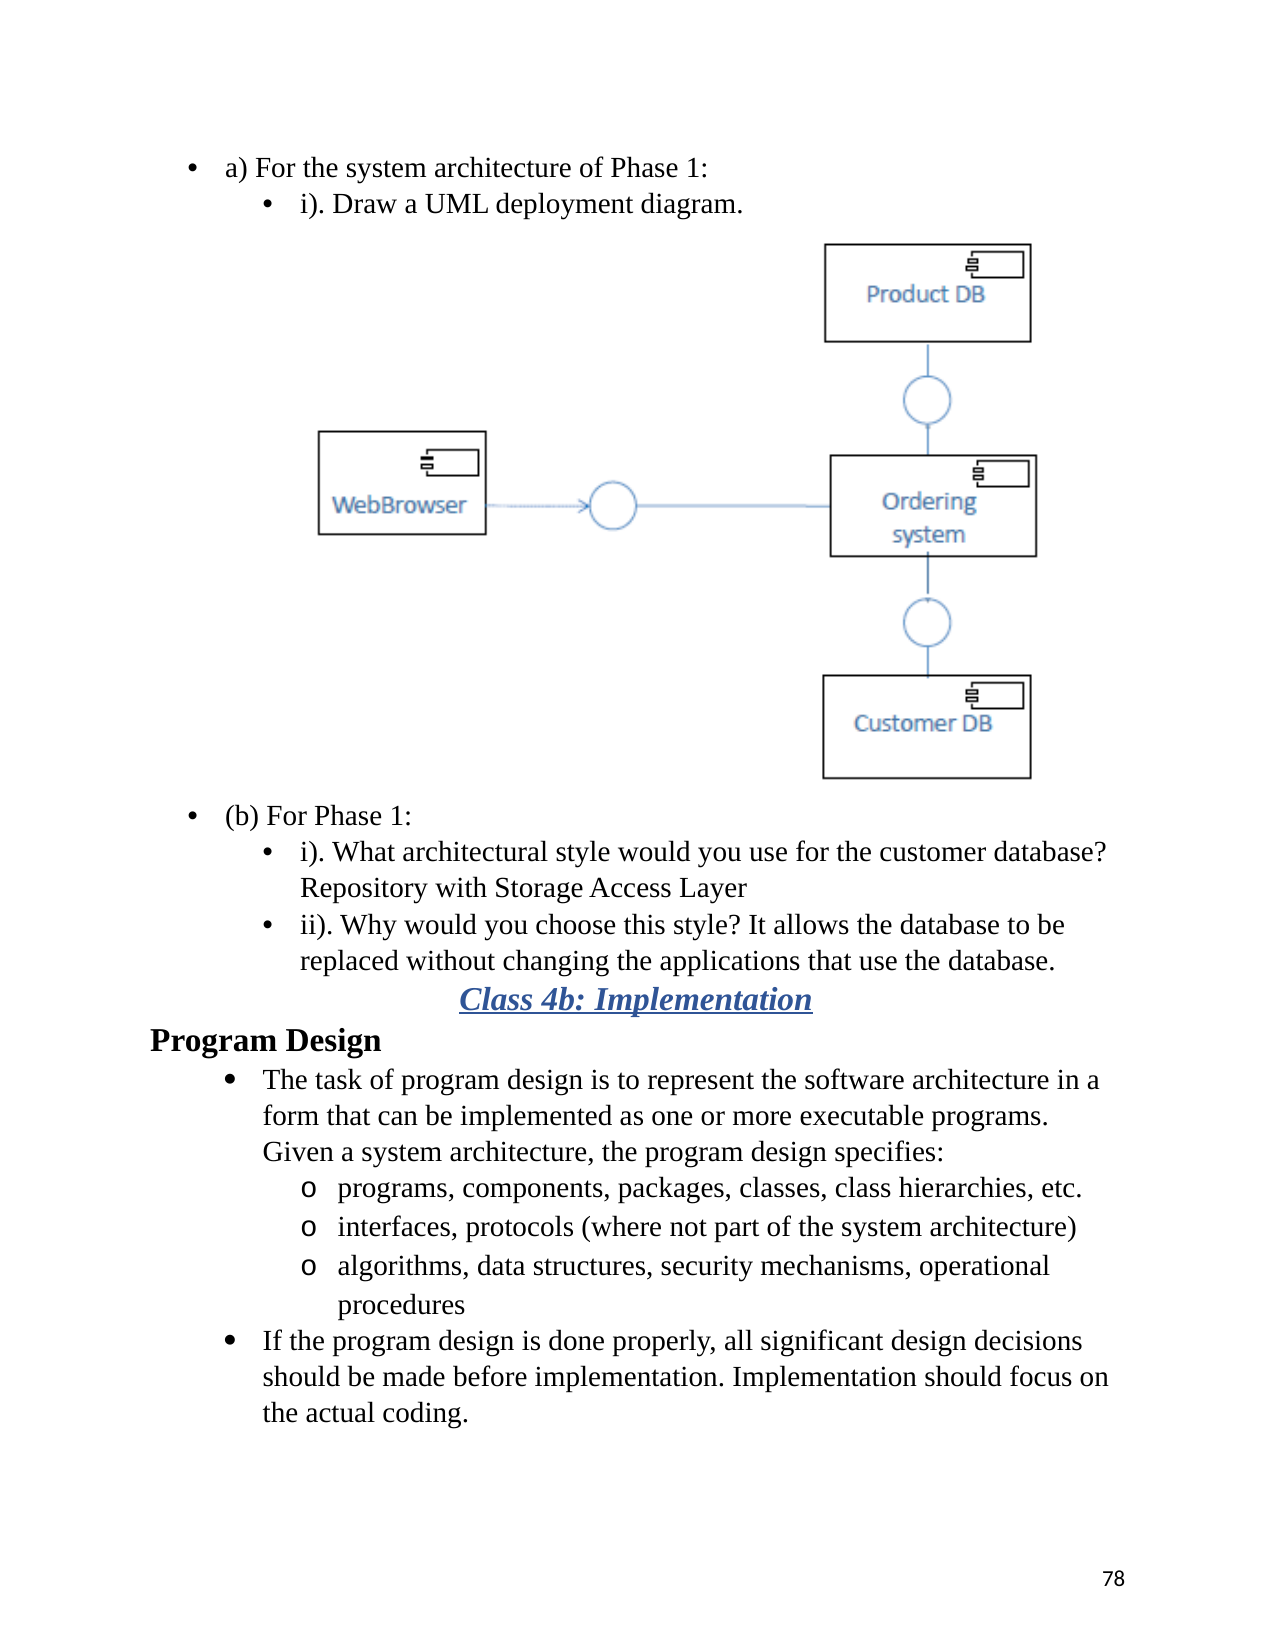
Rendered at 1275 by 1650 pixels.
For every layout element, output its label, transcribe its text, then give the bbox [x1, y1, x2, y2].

list i). What architectural style would you use for the customer database? Repository with Storage Access Layer [262, 834, 1125, 904]
list a) For the system architecture of Phase 1: [187, 150, 1125, 184]
list programs, components, packages, classes, class hierarchies, etc. [300, 1170, 1125, 1206]
list i). Draw a UML deployment diagram. [262, 186, 1125, 220]
list algorithms, data structures, security mechanisms, operational procedures [300, 1248, 1125, 1320]
list If the program design is done properly, all significant design decisions should be made before implementation. Implementation should focus on the actual coding. [225, 1323, 1125, 1429]
list interfaces, protocols (where not part of the system architecture) [300, 1209, 1125, 1245]
subtitle Program Design [150, 1021, 1125, 1059]
list ii). Why would you choose this style? It allows the database to be replaced without changing the applications that use the database. [262, 907, 1125, 977]
subtitle Class 4b: Implementation [150, 979, 1125, 1017]
list (b) For Phase 1: [187, 798, 1125, 832]
picture [300, 222, 1053, 796]
list The task of program design is to represent the software architecture in a form that can be implemented as one or more executable programs. Given a system architecture, the program design specifies: [225, 1062, 1125, 1168]
